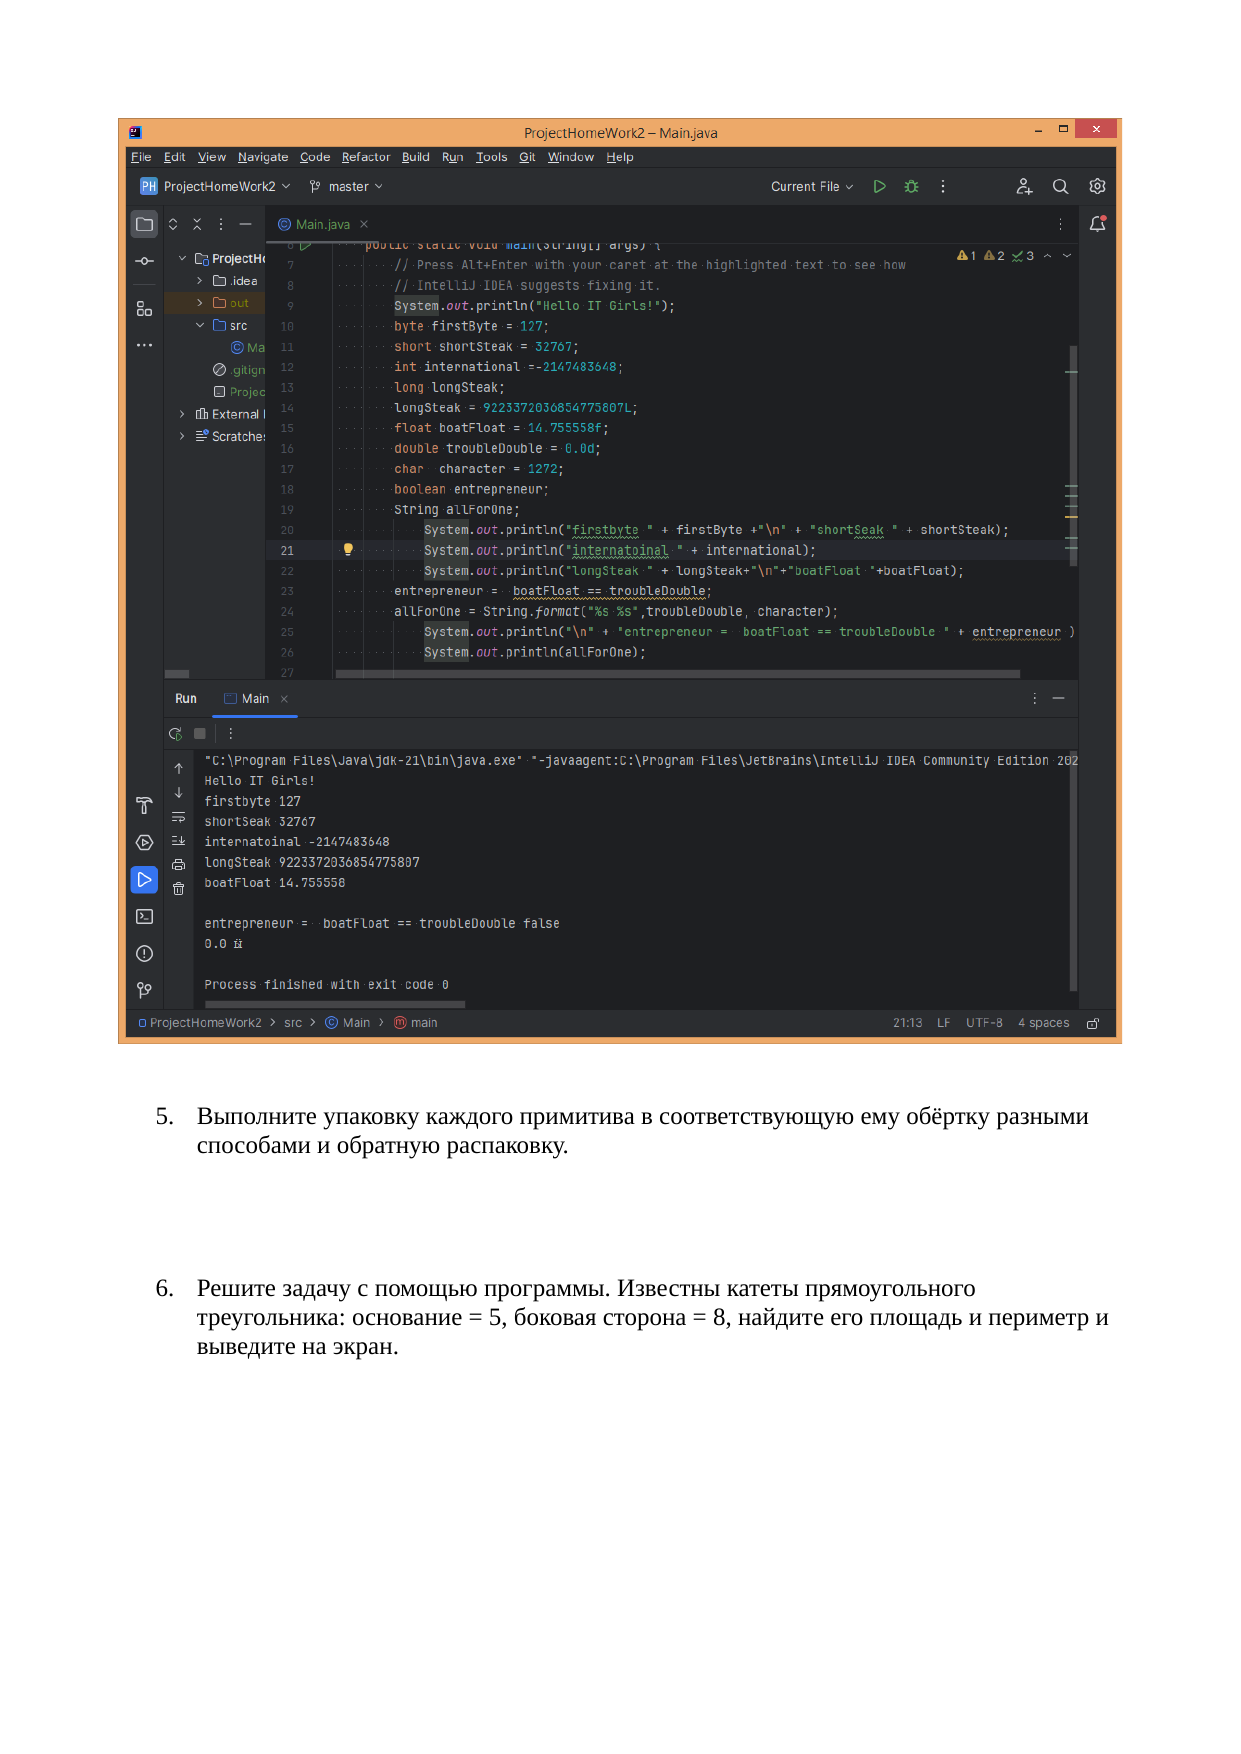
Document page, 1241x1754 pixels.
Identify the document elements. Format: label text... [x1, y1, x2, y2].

list Решите задачу с помощью программы. Известны катеты прямоугольного треугольника: основание = 5, боковая сторона = 8, найдите его площадь и периметр и выведите на экран. [155, 1273, 1122, 1360]
list Выполните упаковку каждого примитива в соответствующую ему обёртку разными способами и обратную распаковку. [155, 1101, 1122, 1158]
picture [118, 118, 1123, 1044]
